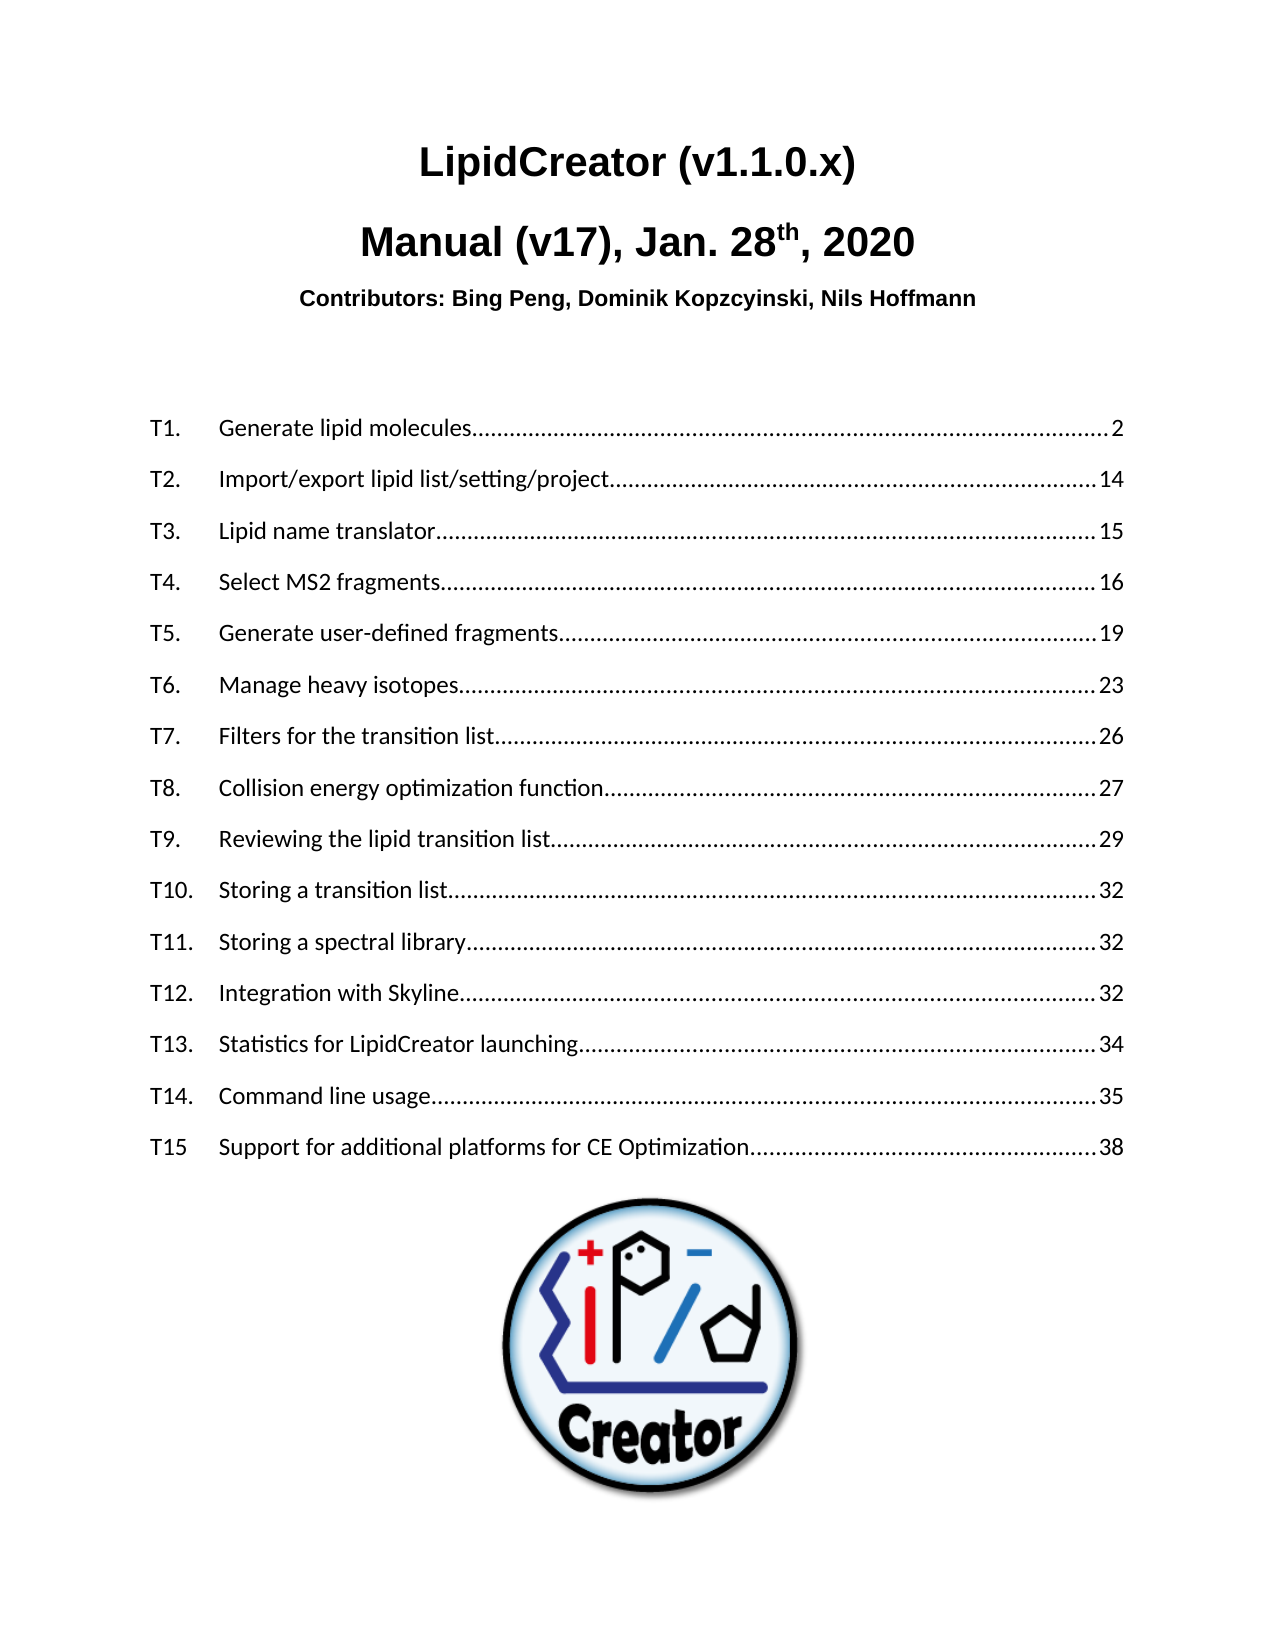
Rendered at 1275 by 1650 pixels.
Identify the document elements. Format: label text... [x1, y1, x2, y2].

picture [495, 1191, 811, 1506]
text LipidCreator (v1.1.0.x) [297, 137, 978, 185]
text Manual (v17), Jan. 28th, 2020 [297, 218, 978, 266]
subtitle Contributors: Bing Peng, Dominik Kopzcyinski, Nils Hoffmann [297, 285, 978, 311]
